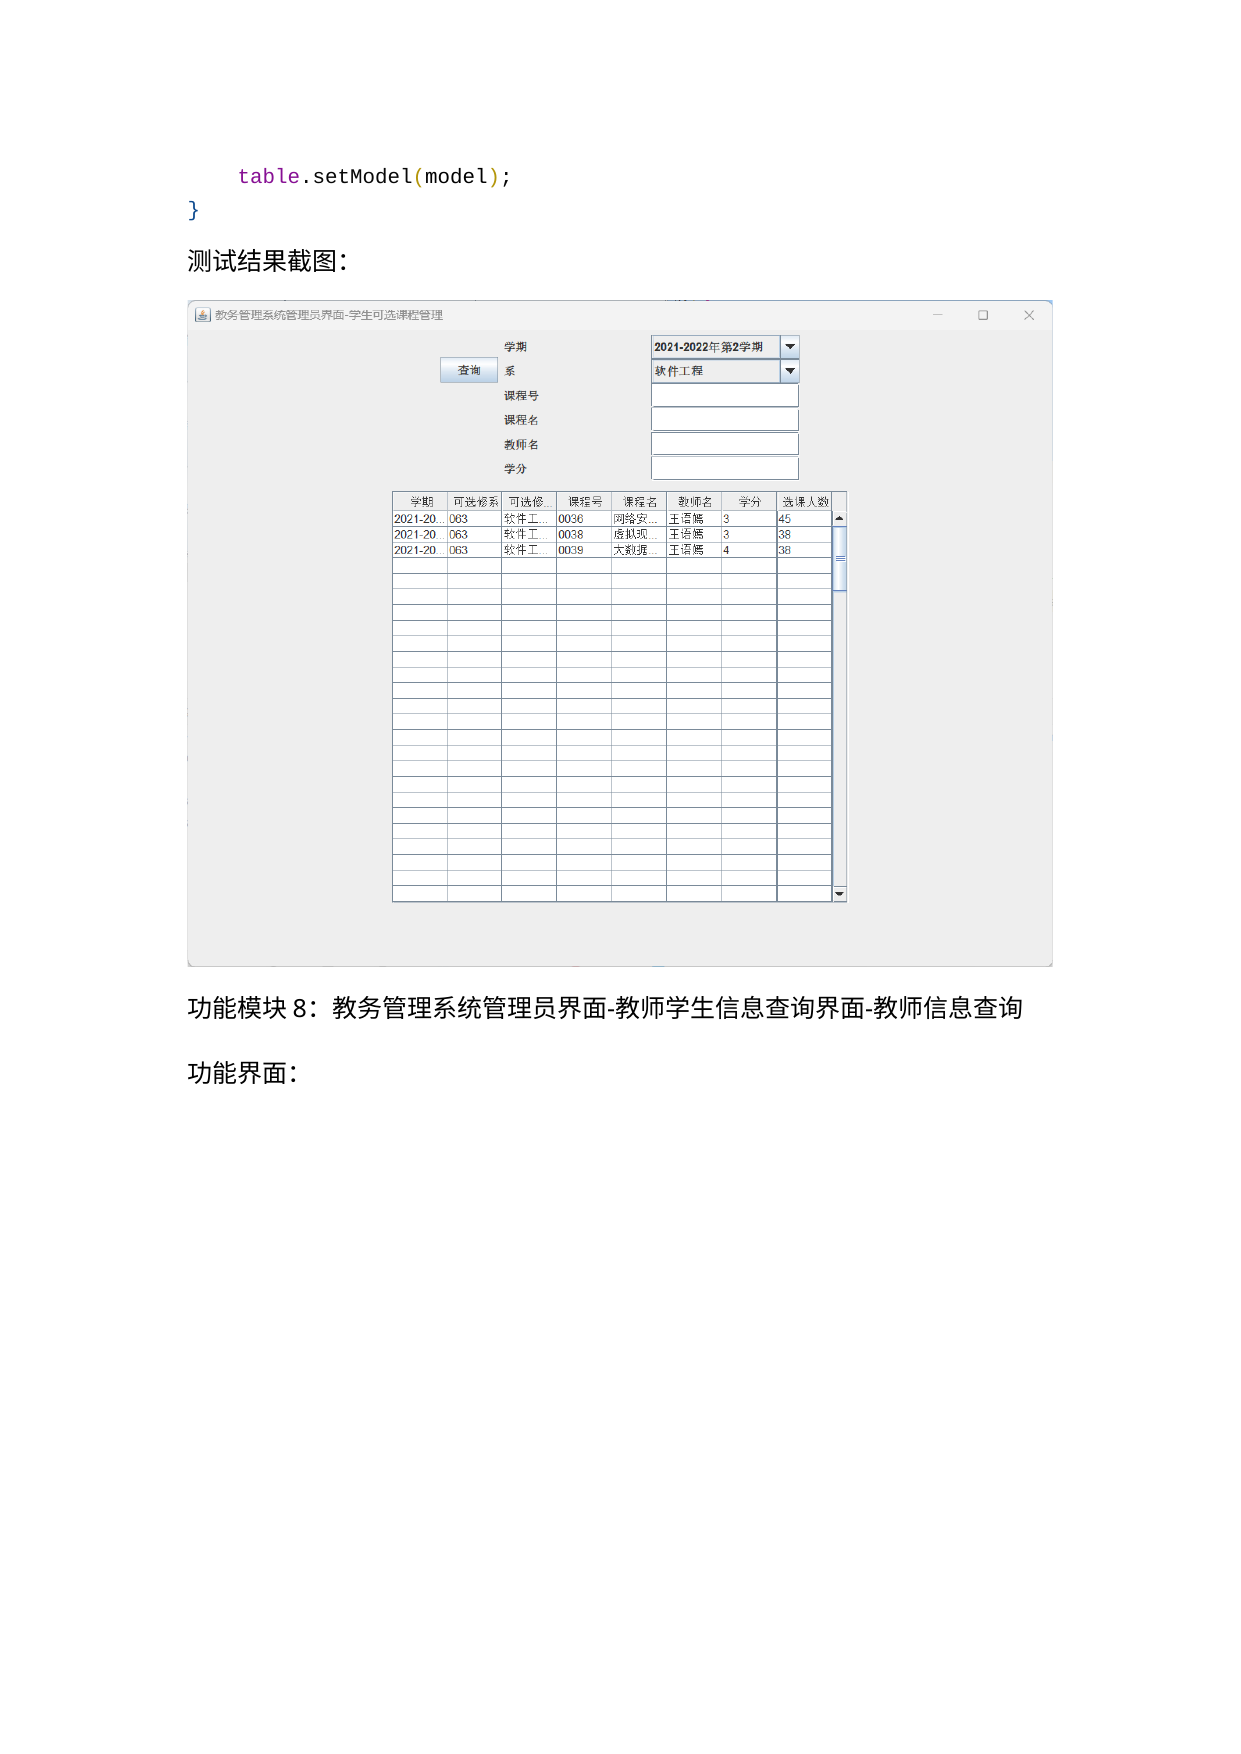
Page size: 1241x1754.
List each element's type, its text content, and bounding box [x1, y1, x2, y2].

text 功能模块8：教务管理系统管理员界面-教师学生信息查询界面-教师信息查询 [187, 974, 1053, 1039]
picture [187, 300, 1053, 967]
text 功能界面： [187, 1039, 1053, 1104]
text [187, 162, 1053, 227]
text 测试结果截图： [187, 227, 1053, 292]
